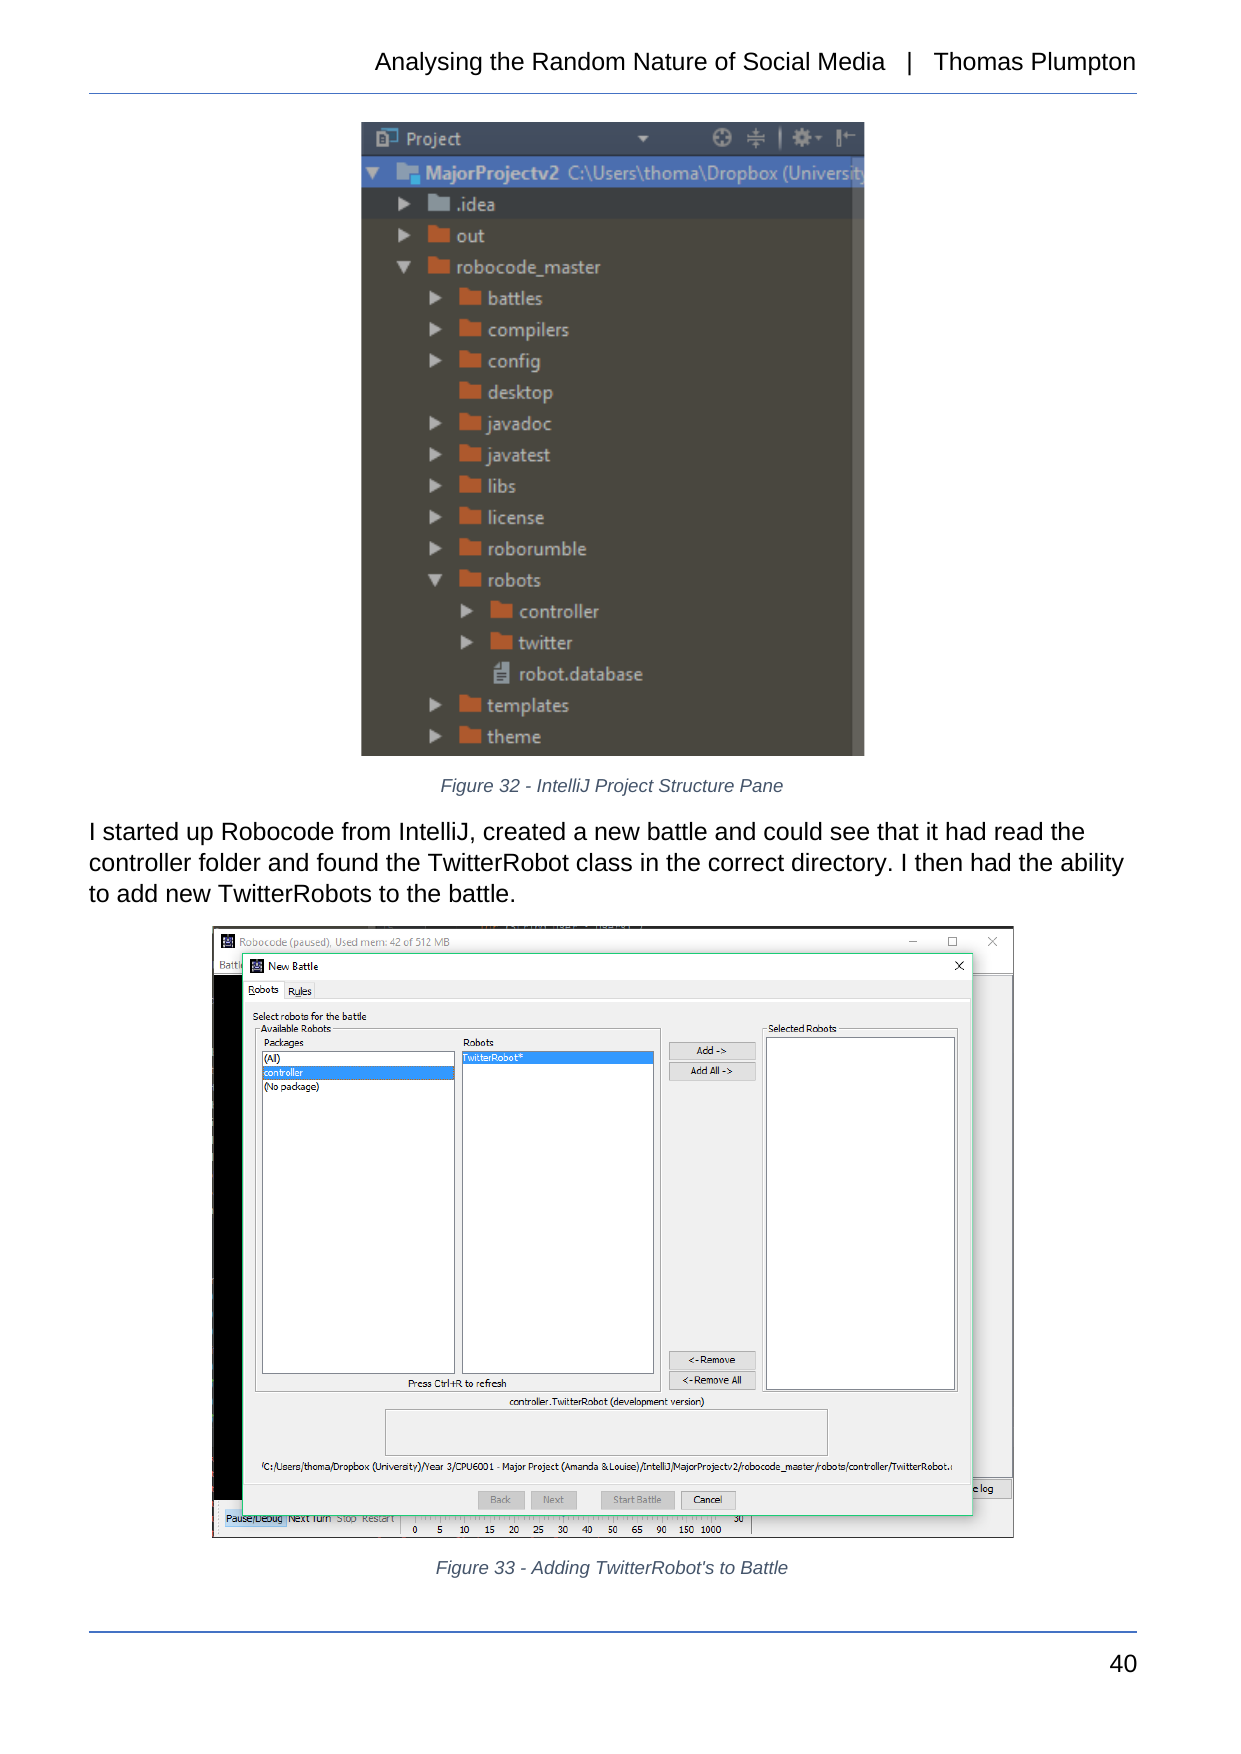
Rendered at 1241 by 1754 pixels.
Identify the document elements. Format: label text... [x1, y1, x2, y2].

text I started up Robocode from IntelliJ, created a new battle and could see that it had read the controller folder and found the TwitterRobot class in the correct directory. I then had the ability to add new TwitterRobots to the battle. [89, 817, 1137, 908]
picture [361, 122, 865, 756]
picture [212, 926, 1014, 1538]
